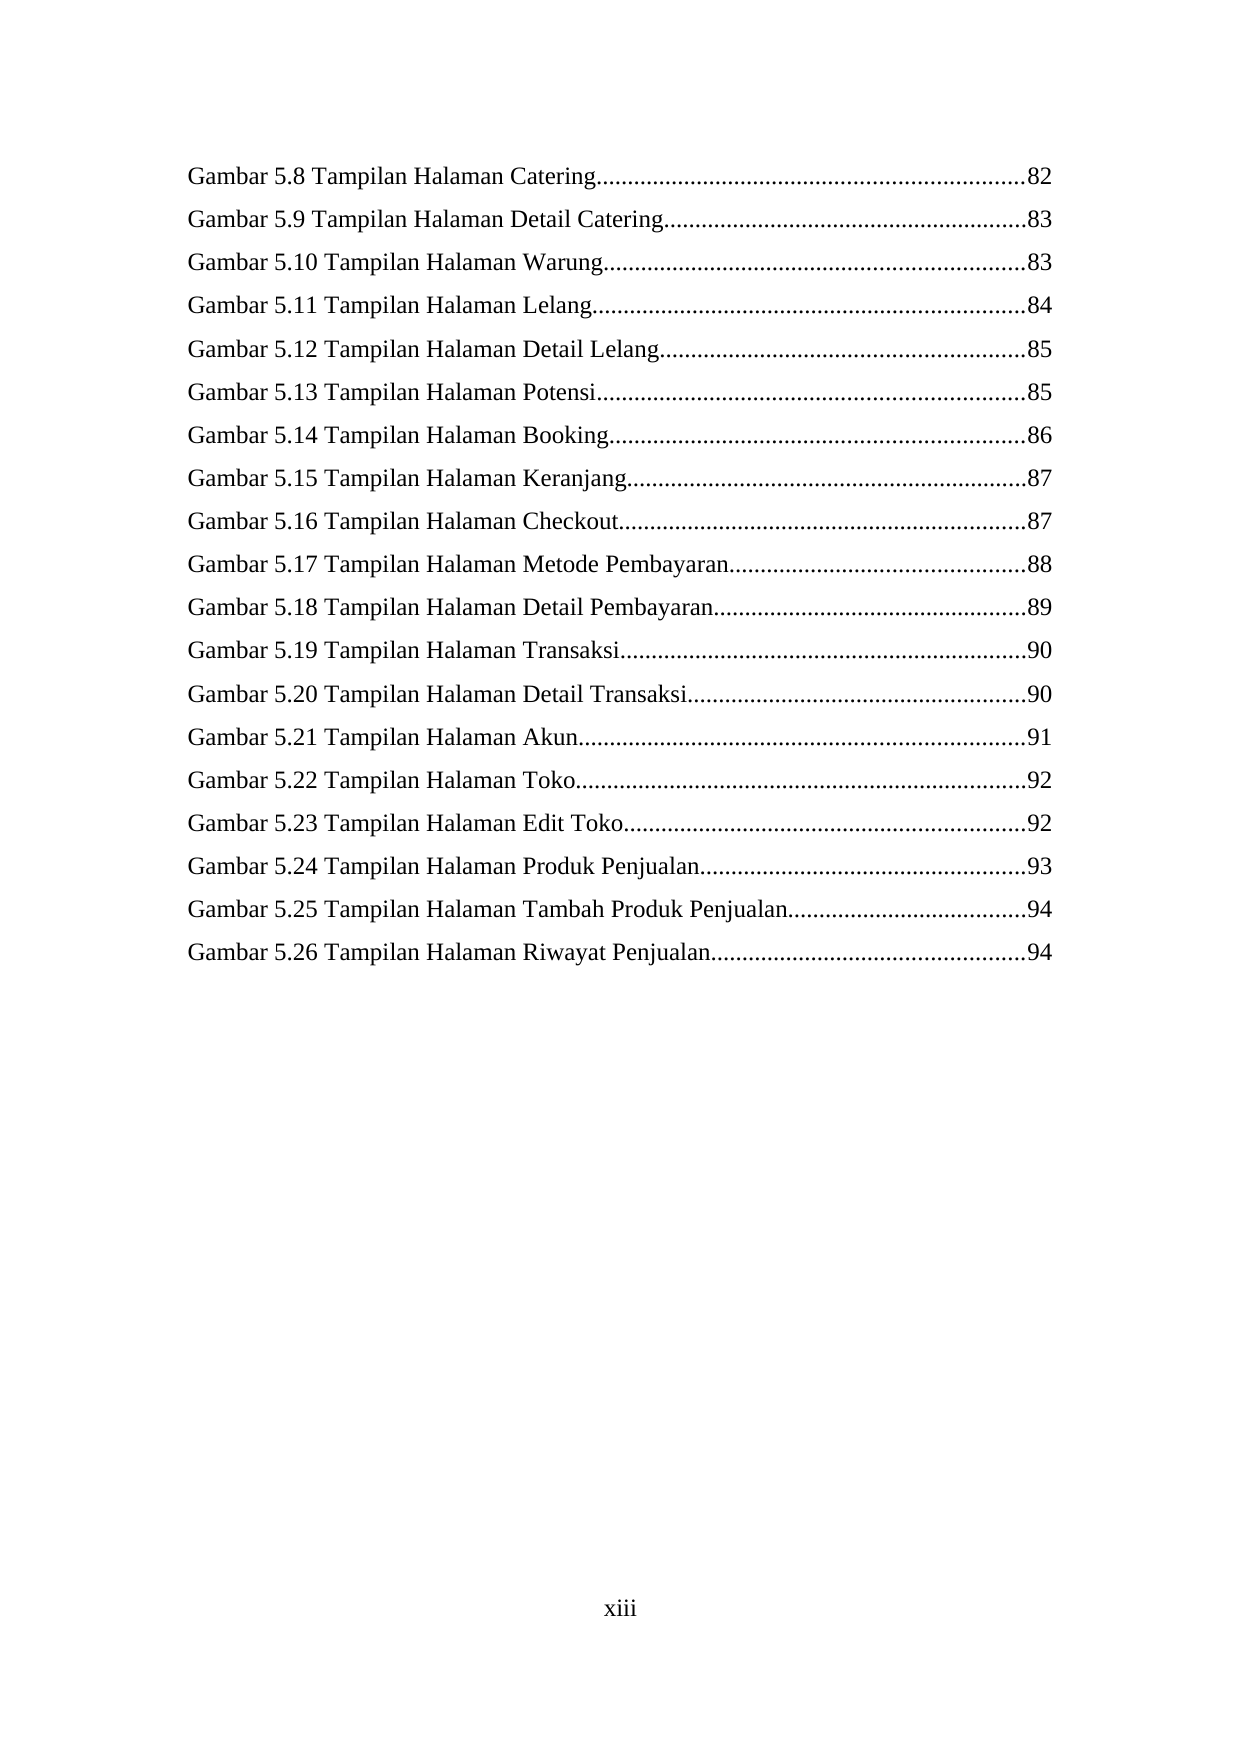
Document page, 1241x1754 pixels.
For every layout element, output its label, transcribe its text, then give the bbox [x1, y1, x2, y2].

text Gambar 5.10 Tampilan Halaman Warung 83 [187, 247, 1053, 276]
text Gambar 5.17 Tampilan Halaman Metode Pembayaran 88 [187, 549, 1053, 578]
text Gambar 5.14 Tampilan Halaman Booking 86 [187, 420, 1053, 449]
text Gambar 5.9 Tampilan Halaman Detail Catering 83 [187, 204, 1053, 233]
text Gambar 5.8 Tampilan Halaman Catering 82 [187, 161, 1053, 190]
text Gambar 5.16 Tampilan Halaman Checkout 87 [187, 506, 1053, 535]
text Gambar 5.18 Tampilan Halaman Detail Pembayaran 89 [187, 592, 1053, 621]
text Gambar 5.24 Tampilan Halaman Produk Penjualan 93 [187, 851, 1053, 880]
text Gambar 5.20 Tampilan Halaman Detail Transaksi 90 [187, 679, 1053, 707]
text Gambar 5.23 Tampilan Halaman Edit Toko 92 [187, 808, 1053, 837]
text Gambar 5.21 Tampilan Halaman Akun 91 [187, 722, 1053, 751]
text Gambar 5.11 Tampilan Halaman Lelang 84 [187, 291, 1053, 319]
text Gambar 5.19 Tampilan Halaman Transaksi 90 [187, 636, 1053, 664]
text Gambar 5.22 Tampilan Halaman Toko 92 [187, 765, 1053, 794]
text Gambar 5.13 Tampilan Halaman Potensi 85 [187, 377, 1053, 406]
text Gambar 5.15 Tampilan Halaman Keranjang 87 [187, 463, 1053, 492]
text Gambar 5.12 Tampilan Halaman Detail Lelang 85 [187, 334, 1053, 362]
text Gambar 5.26 Tampilan Halaman Riwayat Penjualan 94 [187, 937, 1053, 966]
text Gambar 5.25 Tampilan Halaman Tambah Produk Penjualan 94 [187, 894, 1053, 923]
